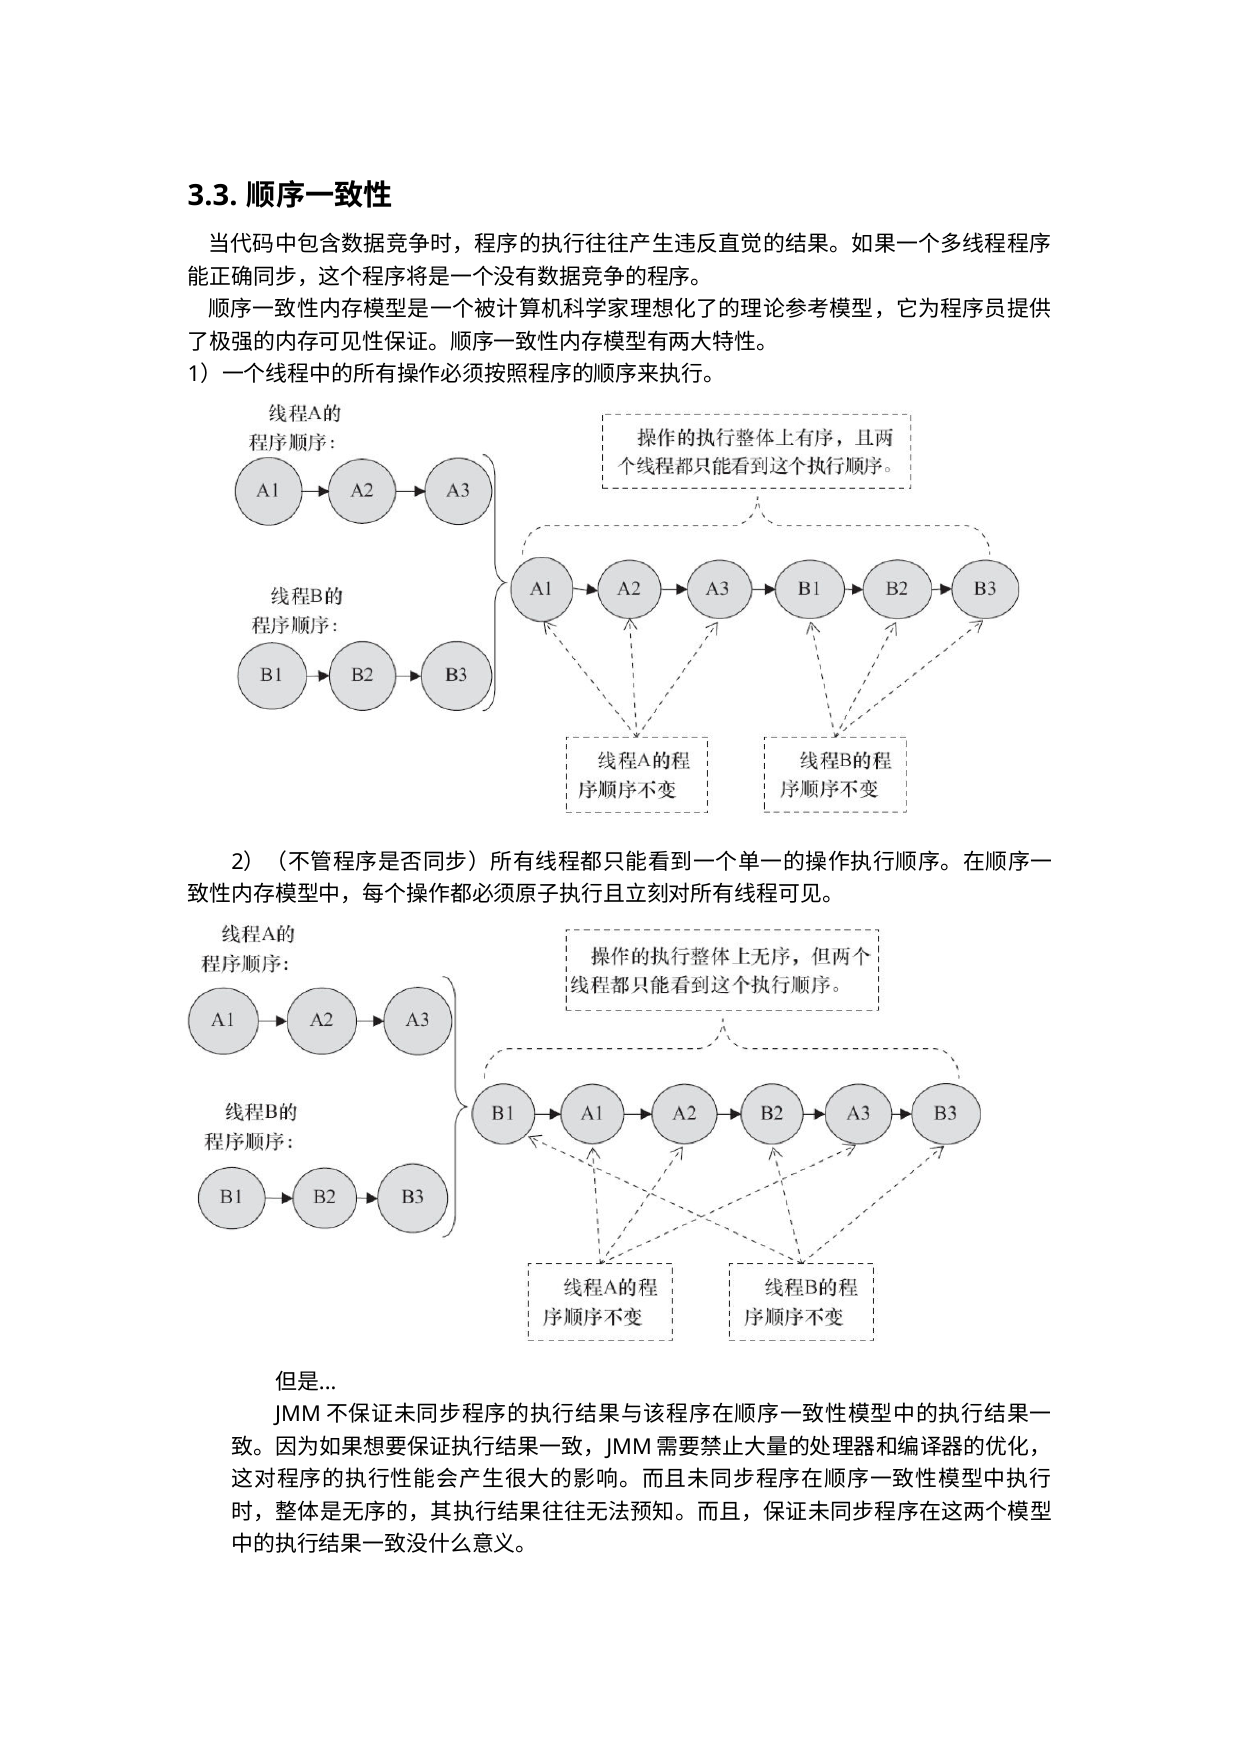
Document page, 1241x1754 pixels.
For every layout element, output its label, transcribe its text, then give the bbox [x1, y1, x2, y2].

picture [187, 909, 991, 1351]
list （不管程序是否同步）所有线程都只能看到一个单一的操作执行顺序。在顺序一致性内存模型中，每个操作都必须原子执行且立刻对所有线程可见。 [187, 844, 1053, 909]
text 顺序一致性内存模型是一个被计算机科学家理想化了的理论参考模型，它为程序员提供了极强的内存可见性保证。顺序一致性内存模型有两大特性。 [187, 292, 1053, 357]
list 但是... [231, 1364, 1053, 1397]
picture [231, 389, 1029, 827]
list JMM不保证未同步程序的执行结果与该程序在顺序一致性模型中的执行结果一致。因为如果想要保证执行结果一致，JMM需要禁止大量的处理器和编译器的优化，这对程序的执行性能会产生很大的影响。而且未同步程序在顺序一致性模型中执行时，整体是无序的，其执行结果往往无法预知。而且，保证未同步程序在这两个模型中的执行结果一致没什么意义。 [231, 1397, 1053, 1559]
list 一个线程中的所有操作必须按照程序的顺序来执行。 [187, 357, 1053, 389]
text 当代码中包含数据竞争时，程序的执行往往产生违反直觉的结果。如果一个多线程程序能正确同步，这个程序将是一个没有数据竞争的程序。 [187, 227, 1053, 292]
subtitle 顺序一致性 [187, 162, 1053, 227]
